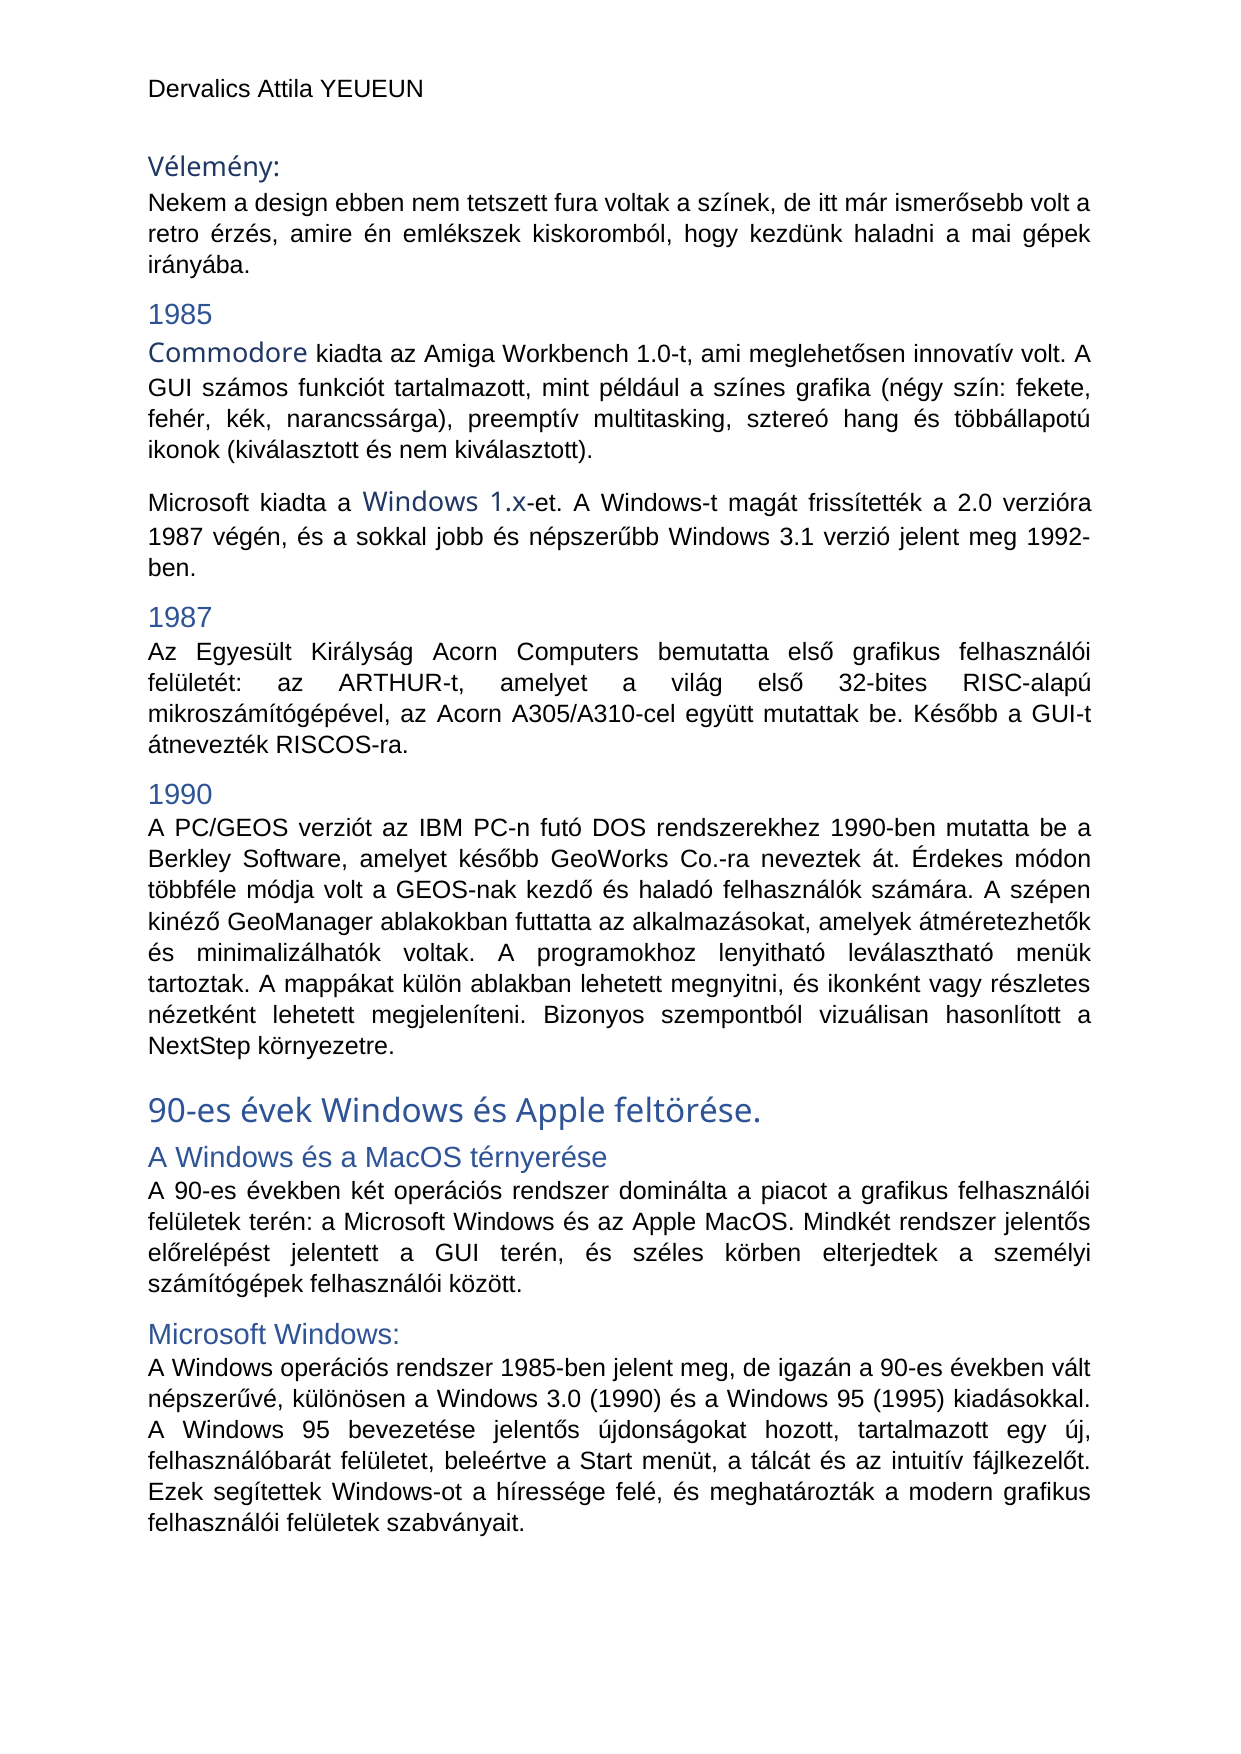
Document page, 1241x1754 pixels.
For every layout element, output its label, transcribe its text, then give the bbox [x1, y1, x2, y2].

text Nekem a design ebben nem tetszett fura voltak a színek, de itt már ismerősebb volt a retro érzés, amire én emlékszek kiskoromból, hogy kezdünk haladni a mai gépek irányába. [148, 187, 1092, 278]
text A Windows operációs rendszer 1985-ben jelent meg, de igazán a 90-es években vált népszerűvé, különösen a Windows 3.0 (1990) és a Windows 95 (1995) kiadásokkal. A Windows 95 bevezetése jelentős újdonságokat hozott, tartalmazott egy új, felhasználóbarát felületet, beleértve a Start menüt, a tálcát és az intuitív fájlkezelőt. Ezek segítettek Windows-ot a híressége felé, és meghatározták a modern grafikus felhasználói felületek szabványait. [148, 1353, 1092, 1537]
subtitle 1990 [148, 777, 1092, 811]
subtitle 1985 [148, 297, 1092, 331]
text Microsoft kiadta a Windows 1.x-et. A Windows-t magát frissítették a 2.0 verzióra 1987 végén, és a sokkal jobb és népszerűbb Windows 3.1 verzió jelent meg 1992-ben. [148, 482, 1092, 581]
subtitle A Windows és a MacOS térnyerése [148, 1140, 1092, 1173]
subtitle Vélemény: [148, 148, 1092, 184]
text A 90-es években két operációs rendszer dominálta a piacot a grafikus felhasználói felületek terén: a Microsoft Windows és az Apple MacOS. Mindkét rendszer jelentős előrelépést jelentett a GUI terén, és széles körben elterjedtek a személyi számítógépek felhasználói között. [148, 1176, 1092, 1298]
subtitle 90-es évek Windows és Apple feltörése. [148, 1087, 1092, 1132]
text Az Egyesült Királyság Acorn Computers bemutatta első grafikus felhasználói felületét: az ARTHUR-t, amelyet a világ első 32-bites RISC-alapú mikroszámítógépével, az Acorn A305/A310-cel együtt mutattak be. Később a GUI-t átnevezték RISCOS-ra. [148, 636, 1092, 758]
subtitle 1987 [148, 600, 1092, 634]
text A PC/GEOS verziót az IBM PC-n futó DOS rendszerekhez 1990-ben mutatta be a Berkley Software, amelyet később GeoWorks Co.-ra neveztek át. Érdekes módon többféle módja volt a GEOS-nak kezdő és haladó felhasználók számára. A szépen kinéző GeoManager ablakokban futtatta az alkalmazásokat, amelyek átméretezhetők és minimalizálhatók voltak. A programokhoz lenyitható leválasztható menük tartoztak. A mappákat külön ablakban lehetett megnyitni, és ikonként vagy részletes nézetként lehetett megjeleníteni. Bizonyos szempontból vizuálisan hasonlított a NextStep környezetre. [148, 813, 1092, 1059]
text Commodore kiadta az Amiga Workbench 1.0-t, ami meglehetősen innovatív volt. A GUI számos funkciót tartalmazott, mint például a színes grafika (négy szín: fekete, fehér, kék, narancssárga), preemptív multitasking, sztereó hang és többállapotú ikonok (kiválasztott és nem kiválasztott). [148, 333, 1092, 463]
subtitle Microsoft Windows: [148, 1317, 1092, 1350]
